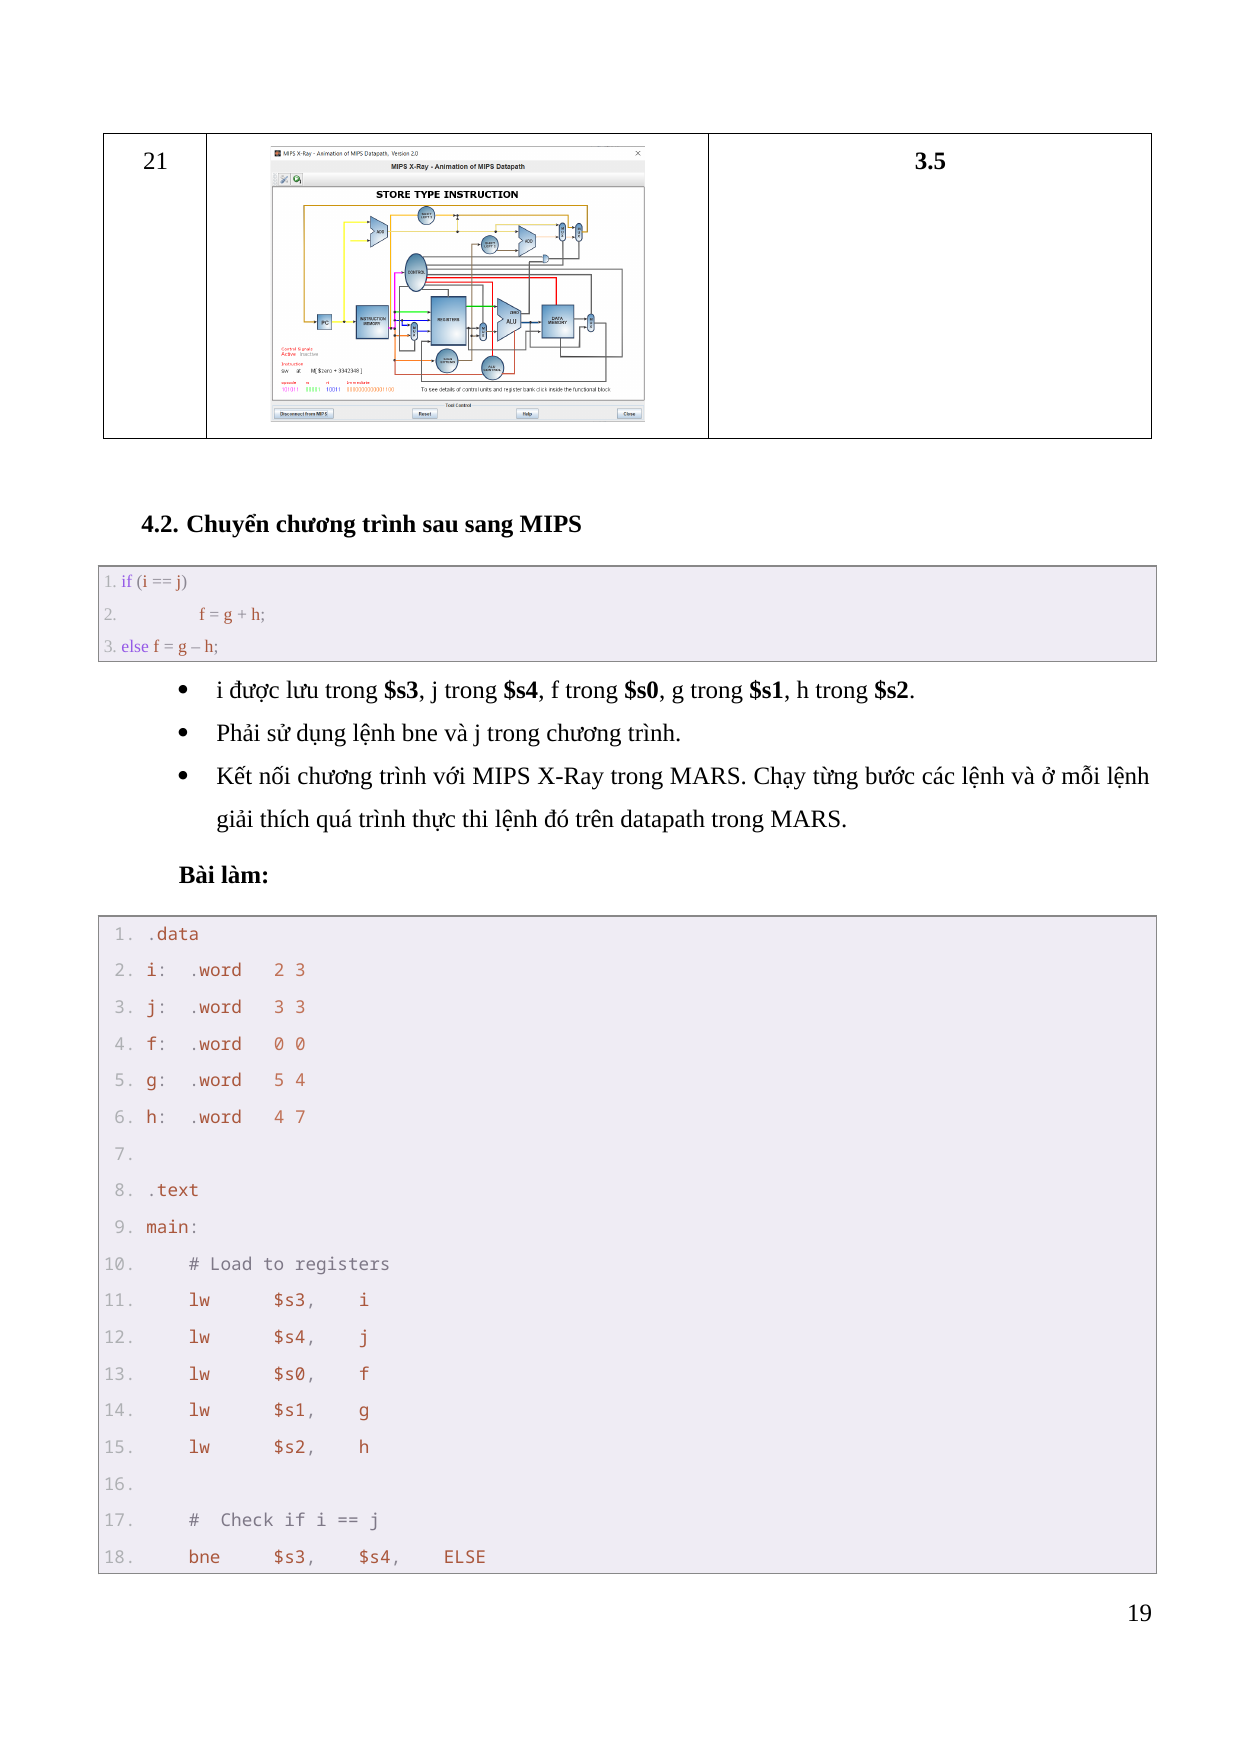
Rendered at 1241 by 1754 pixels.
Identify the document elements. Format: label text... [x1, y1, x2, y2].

text 3. else f = g – h; [99, 631, 1156, 661]
table_cell [207, 134, 708, 438]
text 11. lw $s3, i [99, 1282, 1156, 1312]
text 7. [99, 1135, 1156, 1165]
text 8. .text [99, 1172, 1156, 1202]
text 18. bne $s3, $s4, ELSE [99, 1539, 1156, 1573]
list Kết nối chương trình với MIPS X-Ray trong MARS. Chạy từng bước các lệnh và ở mỗi lệnh giải thích quá trình thực thi lệnh đó trên datapath trong MARS. [178, 761, 1152, 833]
text 12. lw $s4, j [99, 1319, 1156, 1349]
table_cell 3.5 [709, 134, 1151, 438]
list Chuyển chương trình sau sang MIPS [141, 509, 1152, 538]
text Bài làm: [178, 860, 1152, 888]
table_cell 21 [104, 134, 206, 438]
text 1. .data [99, 917, 1156, 945]
text 10. # Load to registers [99, 1245, 1156, 1275]
text 16. [99, 1465, 1156, 1495]
text 5. g: .word 5 4 [99, 1062, 1156, 1092]
text 1. if (i == j) [99, 567, 1156, 591]
list Phải sử dụng lệnh bne và j trong chương trình. [178, 718, 1152, 747]
text 4. f: .word 0 0 [99, 1025, 1156, 1055]
text 14. lw $s1, g [99, 1392, 1156, 1422]
text 2. i: .word 2 3 [99, 952, 1156, 982]
text 17. # Check if i == j [99, 1502, 1156, 1532]
text 6. h: .word 4 7 [99, 1099, 1156, 1129]
list i được lưu trong $s3, j trong $s4, f trong $s0, g trong $s1, h trong $s2. [178, 675, 1152, 703]
text 13. lw $s0, f [99, 1355, 1156, 1385]
picture [270, 146, 645, 422]
text 9. main: [99, 1209, 1156, 1239]
text 15. lw $s2, h [99, 1429, 1156, 1459]
text 2. f = g + h; [99, 598, 1156, 624]
text 3. j: .word 3 3 [99, 989, 1156, 1019]
